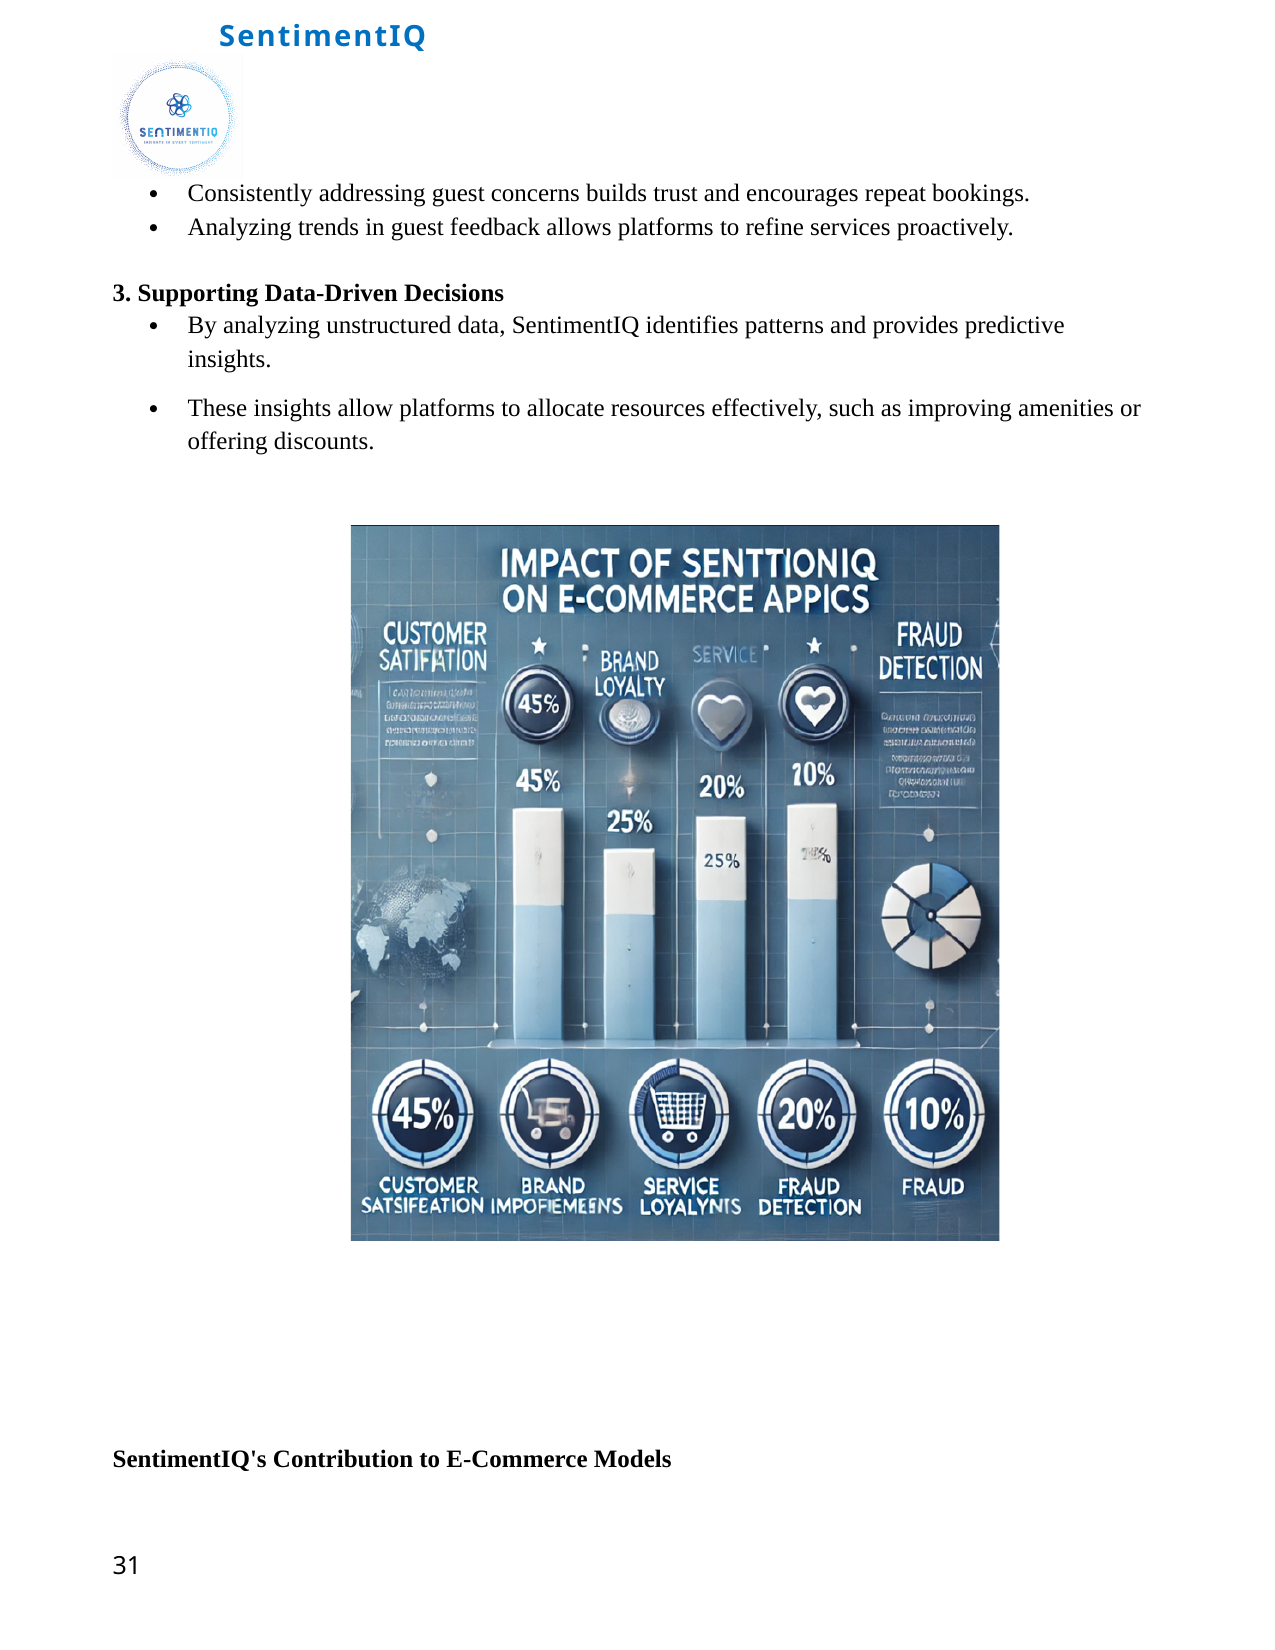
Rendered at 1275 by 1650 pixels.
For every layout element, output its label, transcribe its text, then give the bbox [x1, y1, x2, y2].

list Analyzing trends in guest feedback allows platforms to refine services proactively. [150, 212, 1162, 240]
list By analyzing unstructured data, SentimentIQ identifies patterns and provides predictive insights. [150, 311, 1162, 372]
picture [112, 54, 243, 179]
text SentimentIQ's Contribution to E-Commerce Models [112, 1444, 1162, 1473]
text 3. Supporting Data-Driven Decisions [112, 278, 1162, 306]
list These insights allow platforms to allocate resources effectively, such as improving amenities or offering discounts. [150, 393, 1162, 455]
picture [350, 525, 1000, 1241]
list Consistently addressing guest concerns builds trust and encourages repeat bookings. [150, 178, 1162, 207]
